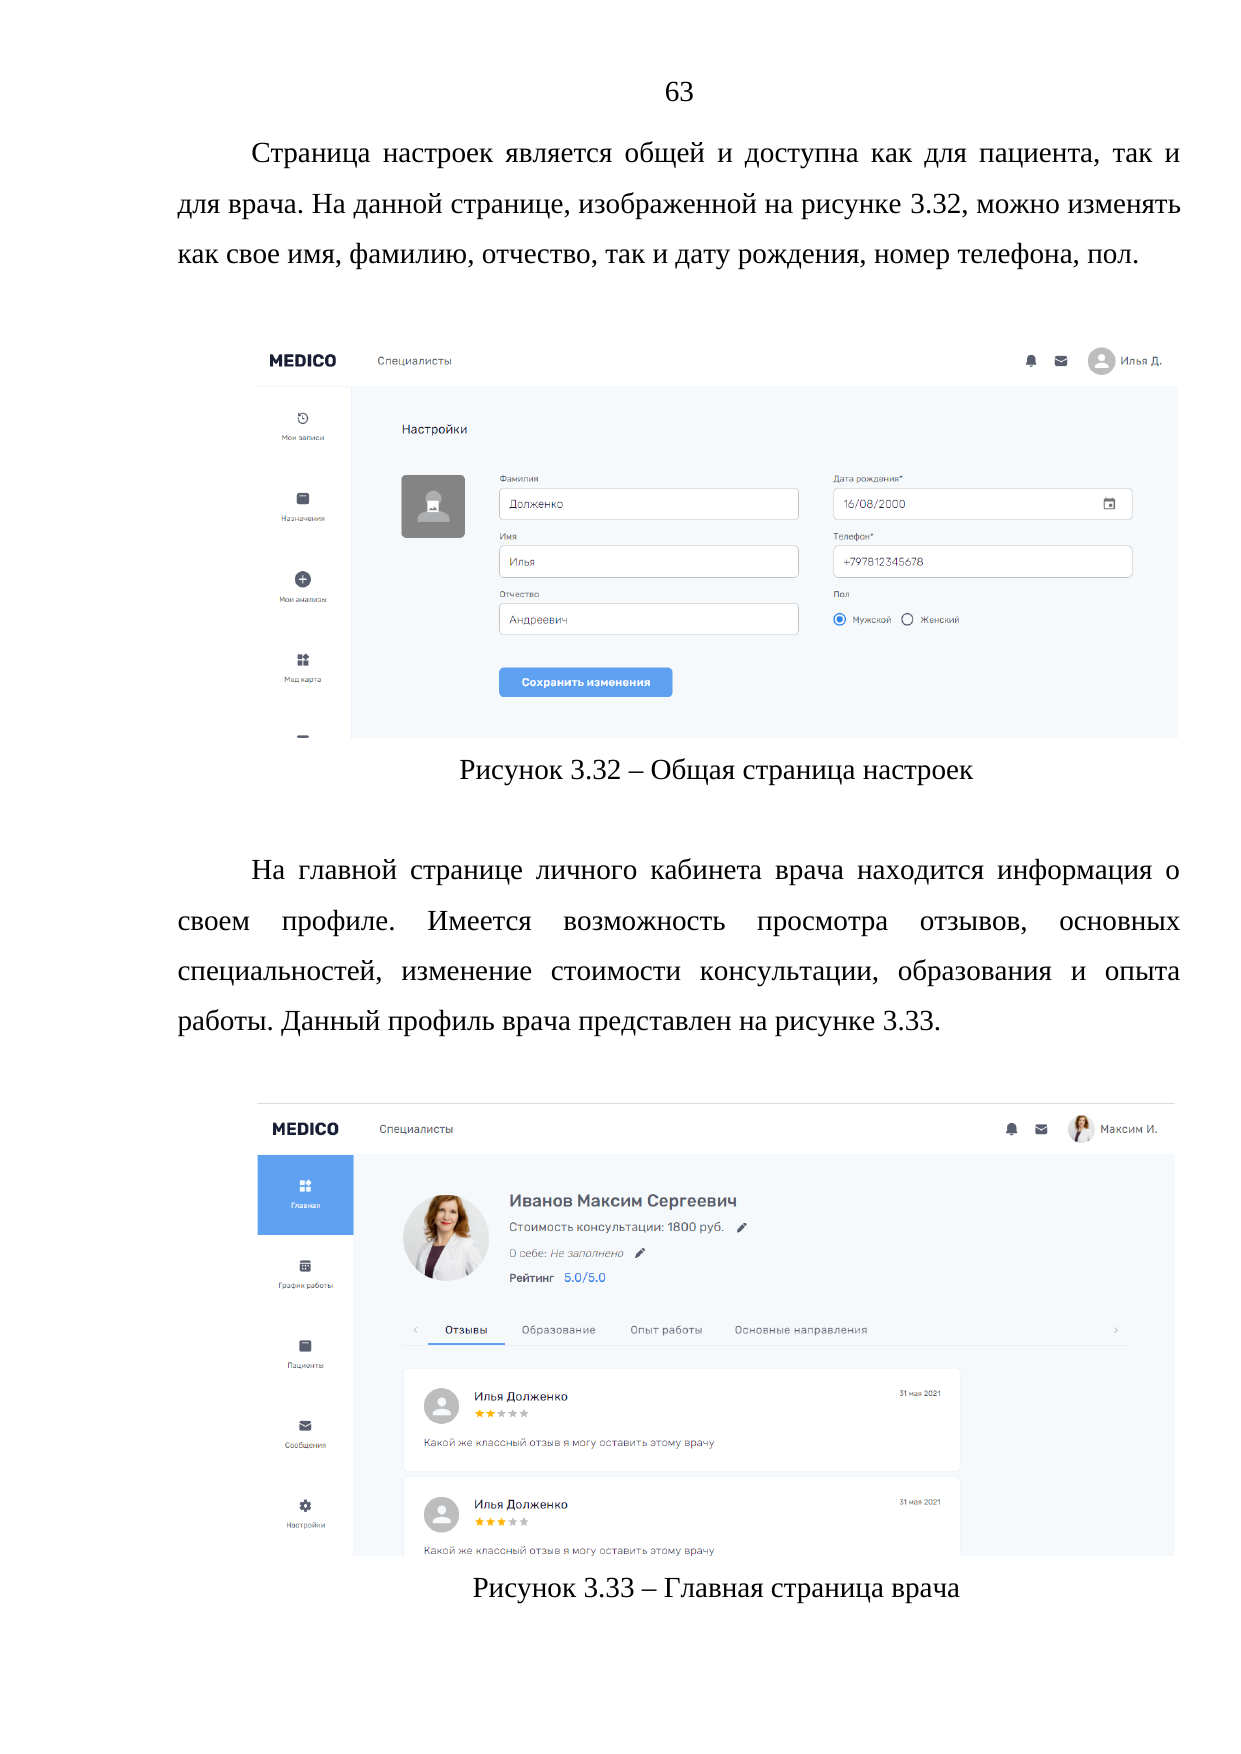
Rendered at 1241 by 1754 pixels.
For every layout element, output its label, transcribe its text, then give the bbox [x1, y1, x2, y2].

picture [257, 1103, 1175, 1556]
text Страница настроек является общей и доступна как для пациента, так и для врача. На данной странице, изображенной на рисунке 3.32, можно изменять как свое имя, фамилию, отчество, так и дату рождения, номер телефона, пол. [177, 135, 1181, 269]
text Рисунок 3.32 – Общая страница настроек [177, 752, 1181, 785]
picture [254, 336, 1179, 738]
text Рисунок 3.33 – Главная страница врача [177, 1570, 1181, 1603]
text На главной странице личного кабинета врача находится информация о своем профиле. Имеется возможность просмотра отзывов, основных специальностей, изменение стоимости консультации, образования и опыта работы. Данный профиль врача представлен на рисунке 3.33. [177, 852, 1181, 1037]
